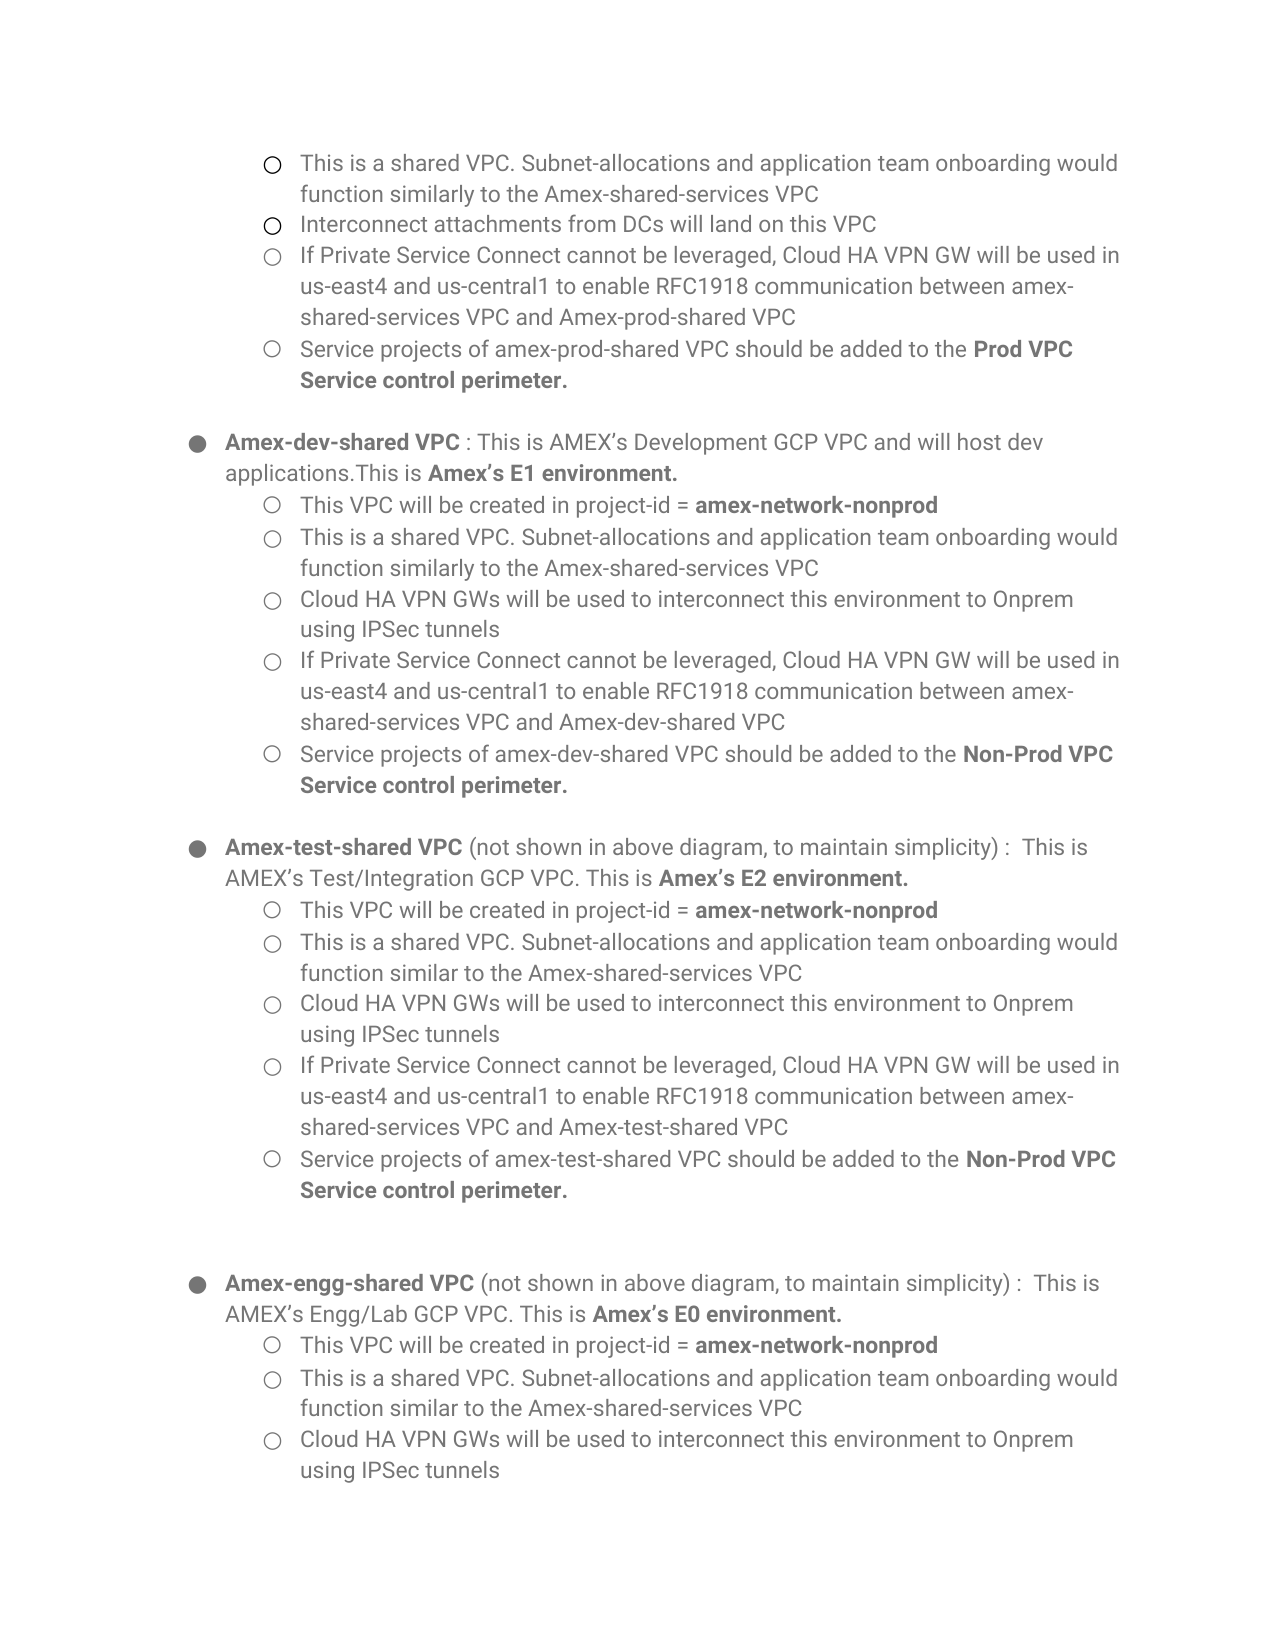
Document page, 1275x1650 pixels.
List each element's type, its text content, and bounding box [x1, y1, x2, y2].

list This is a shared VPC. Subnet-allocations and application team onboarding would function similarly to the Amex-shared-services VPC [262, 150, 1125, 208]
list Service projects of amex-prod-shared VPC should be added to the Prod VPC Service control perimeter. [262, 335, 1125, 394]
list If Private Service Connect cannot be leveraged, Cloud HA VPN GW will be used in us-east4 and us-central1 to enable RFC1918 communication between amex-shared-services VPC and Amex-test-shared VPC [262, 1052, 1125, 1141]
list Service projects of amex-test-shared VPC should be added to the Non-Prod VPC Service control perimeter. [262, 1145, 1125, 1204]
list This is a shared VPC. Subnet-allocations and application team onboarding would function similarly to the Amex-shared-services VPC [262, 524, 1125, 582]
list Cloud HA VPN GWs will be used to interconnect this environment to Onprem using IPSec tunnels [262, 1426, 1125, 1484]
list This is a shared VPC. Subnet-allocations and application team onboarding would function similar to the Amex-shared-services VPC [262, 929, 1125, 987]
list Cloud HA VPN GWs will be used to interconnect this environment to Onprem using IPSec tunnels [262, 586, 1125, 643]
list Cloud HA VPN GWs will be used to interconnect this environment to Onprem using IPSec tunnels [262, 991, 1125, 1048]
list This is a shared VPC. Subnet-allocations and application team onboarding would function similar to the Amex-shared-services VPC [262, 1365, 1125, 1422]
list Amex-engg-shared VPC (not shown in above diagram, to maintain simplicity) : This is AMEX’s Engg/Lab GCP VPC. This is Amex’s E0 environment. [187, 1270, 1125, 1328]
list Amex-dev-shared VPC : This is AMEX’s Development GCP VPC and will host dev applications.This is Amex’s E1 environment. [187, 429, 1125, 487]
list Amex-test-shared VPC (not shown in above diagram, to maintain simplicity) : This is AMEX’s Test/Integration GCP VPC. This is Amex’s E2 environment. [187, 834, 1125, 892]
list This VPC will be created in project-id = amex-network-nonprod [262, 1332, 1125, 1360]
list This VPC will be created in project-id = amex-network-nonprod [262, 491, 1125, 520]
list This VPC will be created in project-id = amex-network-nonprod [262, 896, 1125, 925]
list Service projects of amex-dev-shared VPC should be added to the Non-Prod VPC Service control perimeter. [262, 740, 1125, 799]
list If Private Service Connect cannot be leveraged, Cloud HA VPN GW will be used in us-east4 and us-central1 to enable RFC1918 communication between amex-shared-services VPC and Amex-dev-shared VPC [262, 647, 1125, 736]
list Interconnect attachments from DCs will land on this VPC [262, 212, 1125, 238]
list If Private Service Connect cannot be leveraged, Cloud HA VPN GW will be used in us-east4 and us-central1 to enable RFC1918 communication between amex-shared-services VPC and Amex-prod-shared VPC [262, 242, 1125, 331]
